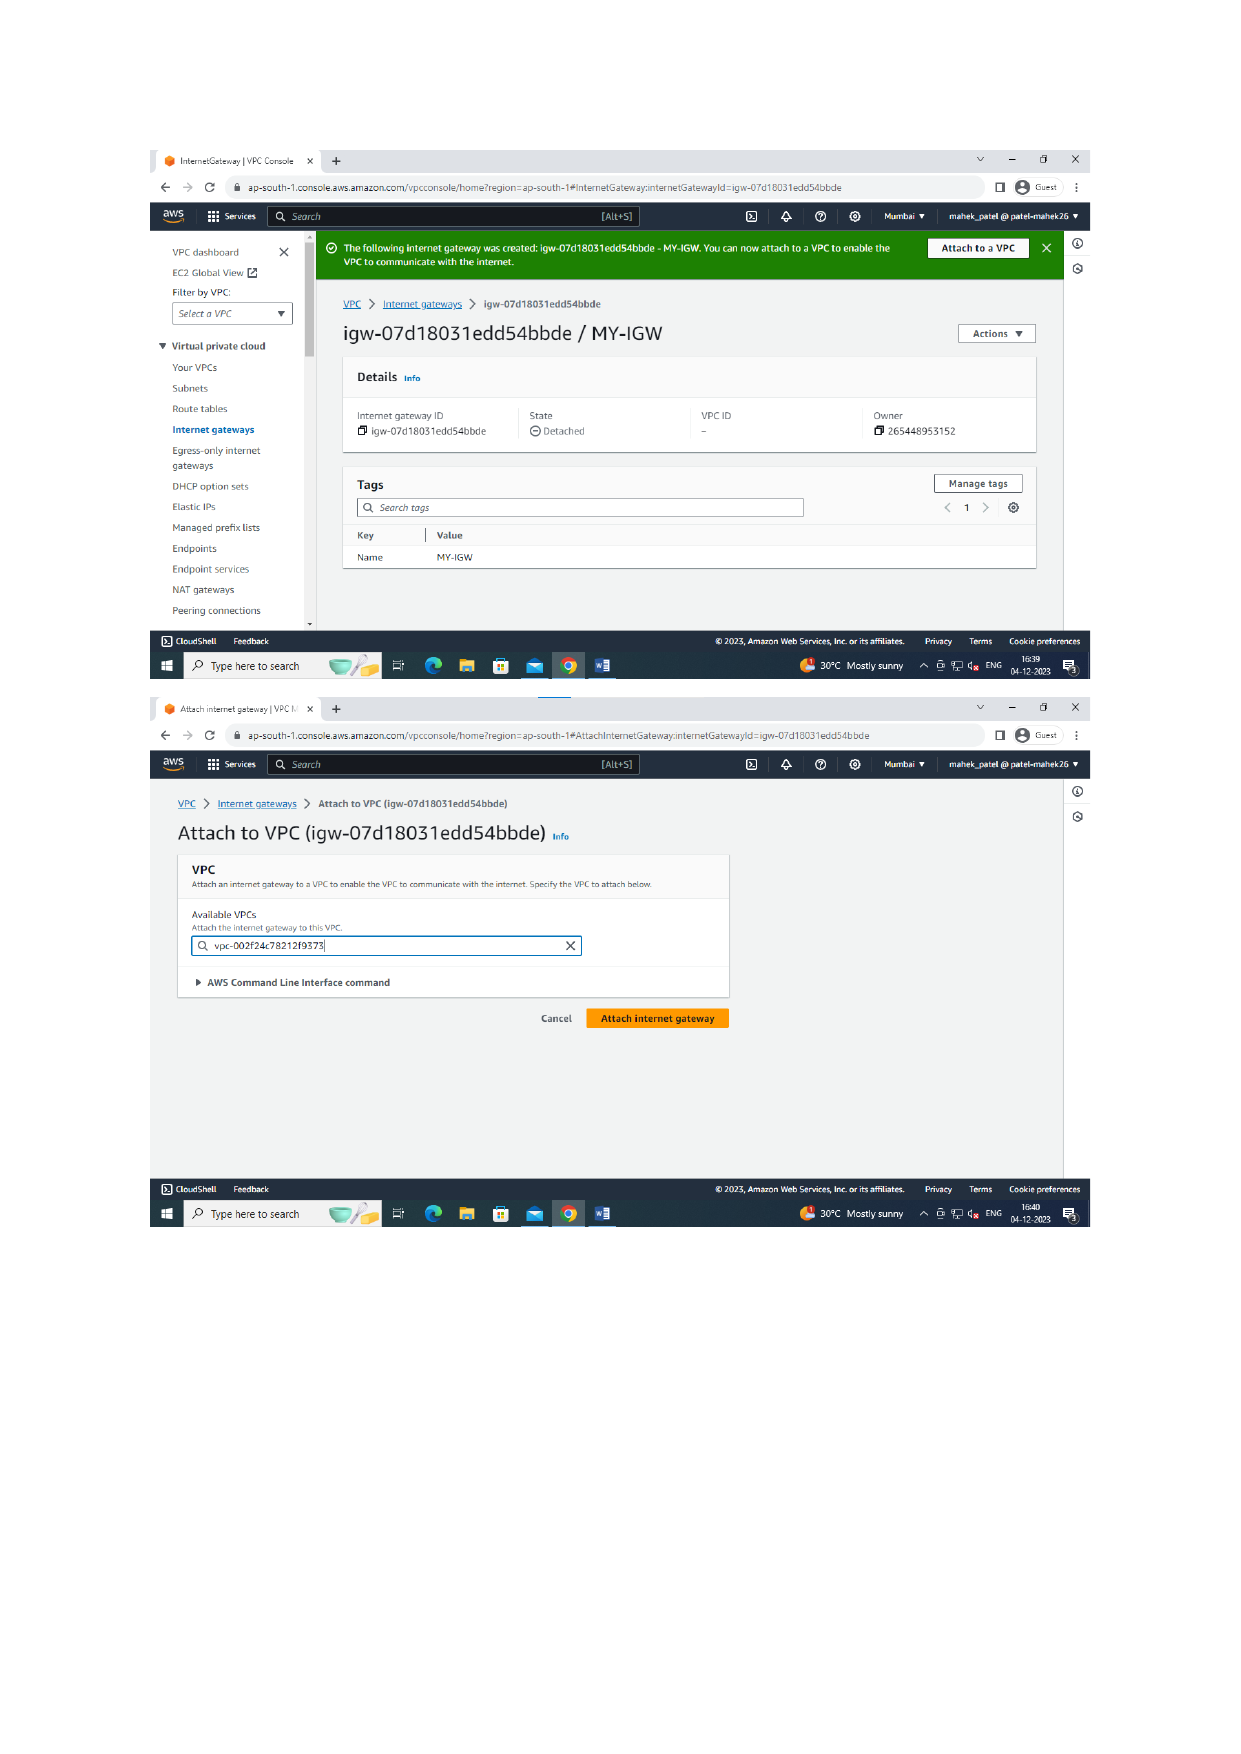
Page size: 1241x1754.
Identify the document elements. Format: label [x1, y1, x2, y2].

picture [150, 150, 1091, 679]
picture [150, 697, 1091, 1227]
